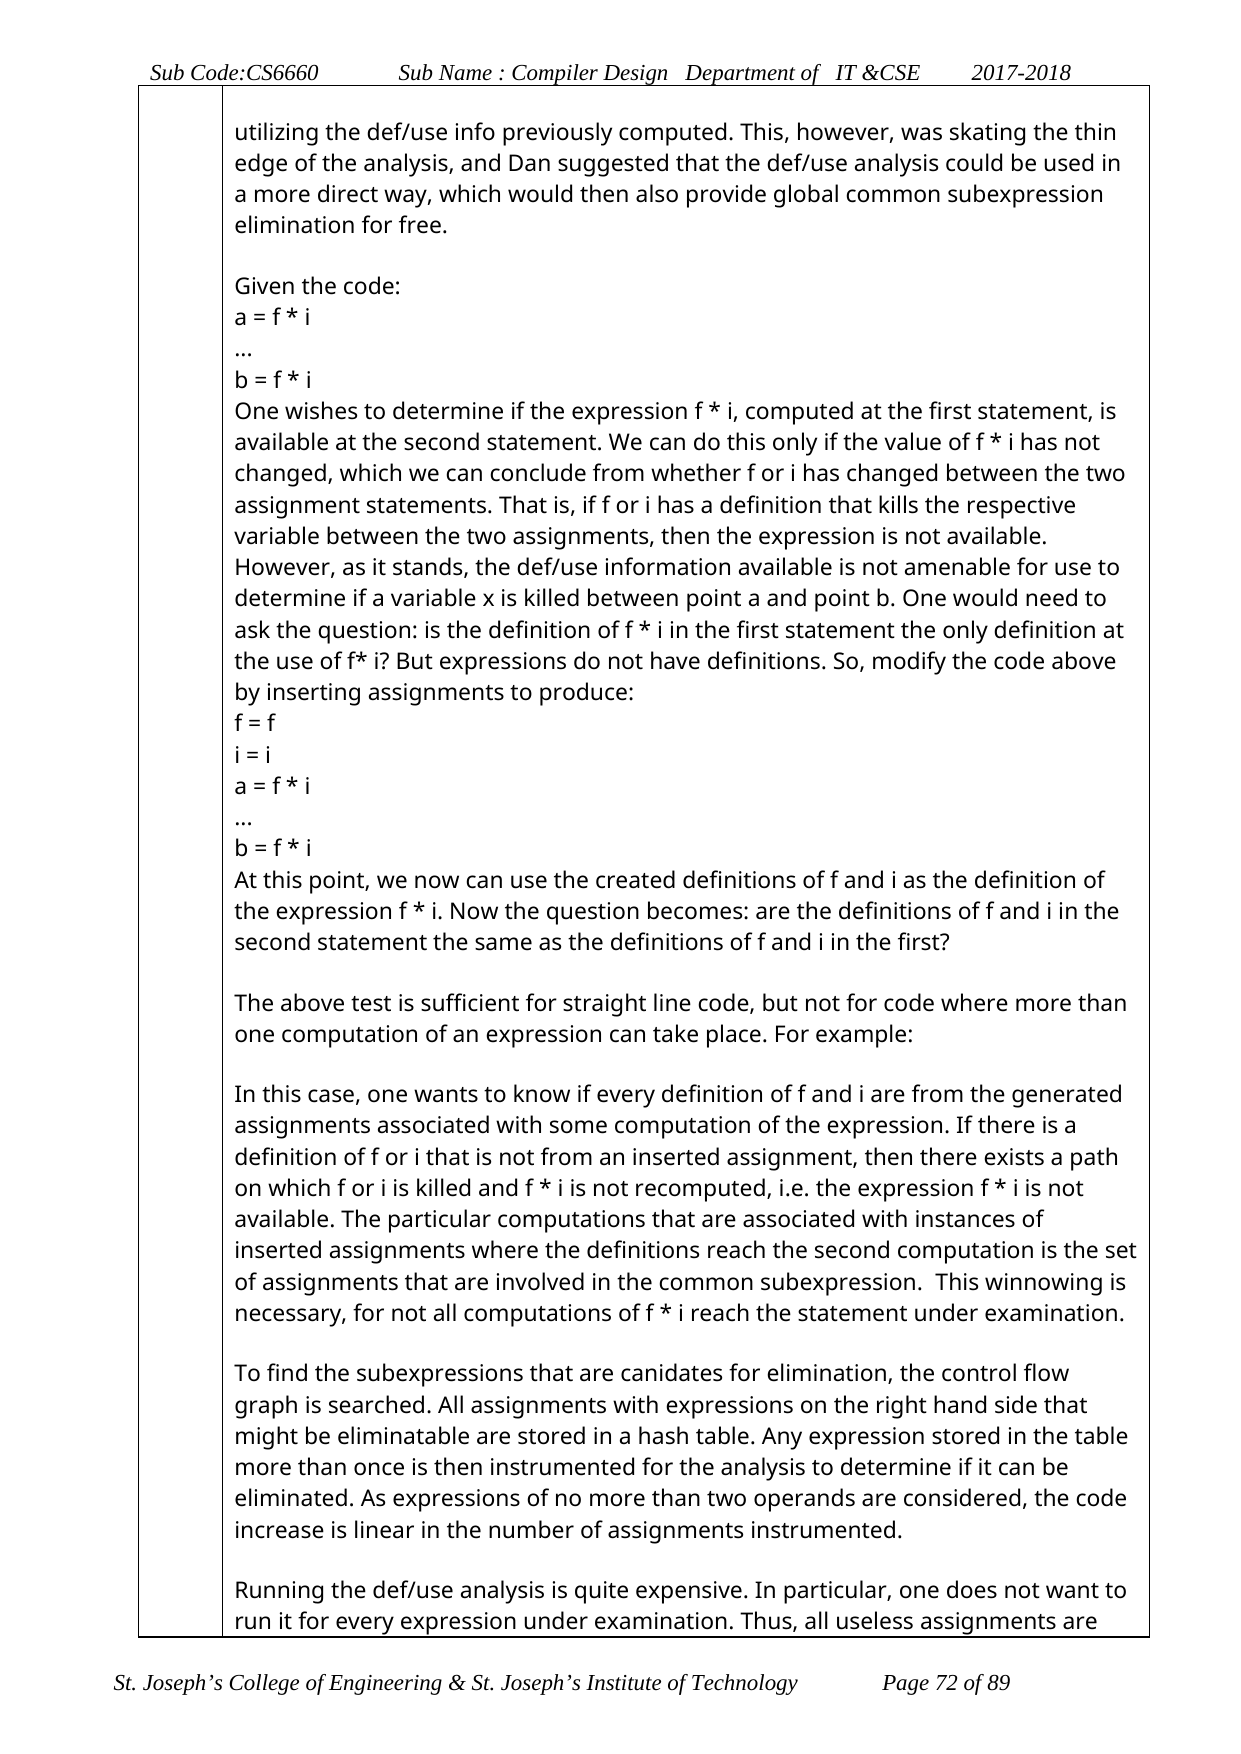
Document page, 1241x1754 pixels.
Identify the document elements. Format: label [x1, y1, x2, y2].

table_cell [223, 86, 1149, 1636]
table_cell [139, 86, 222, 1636]
